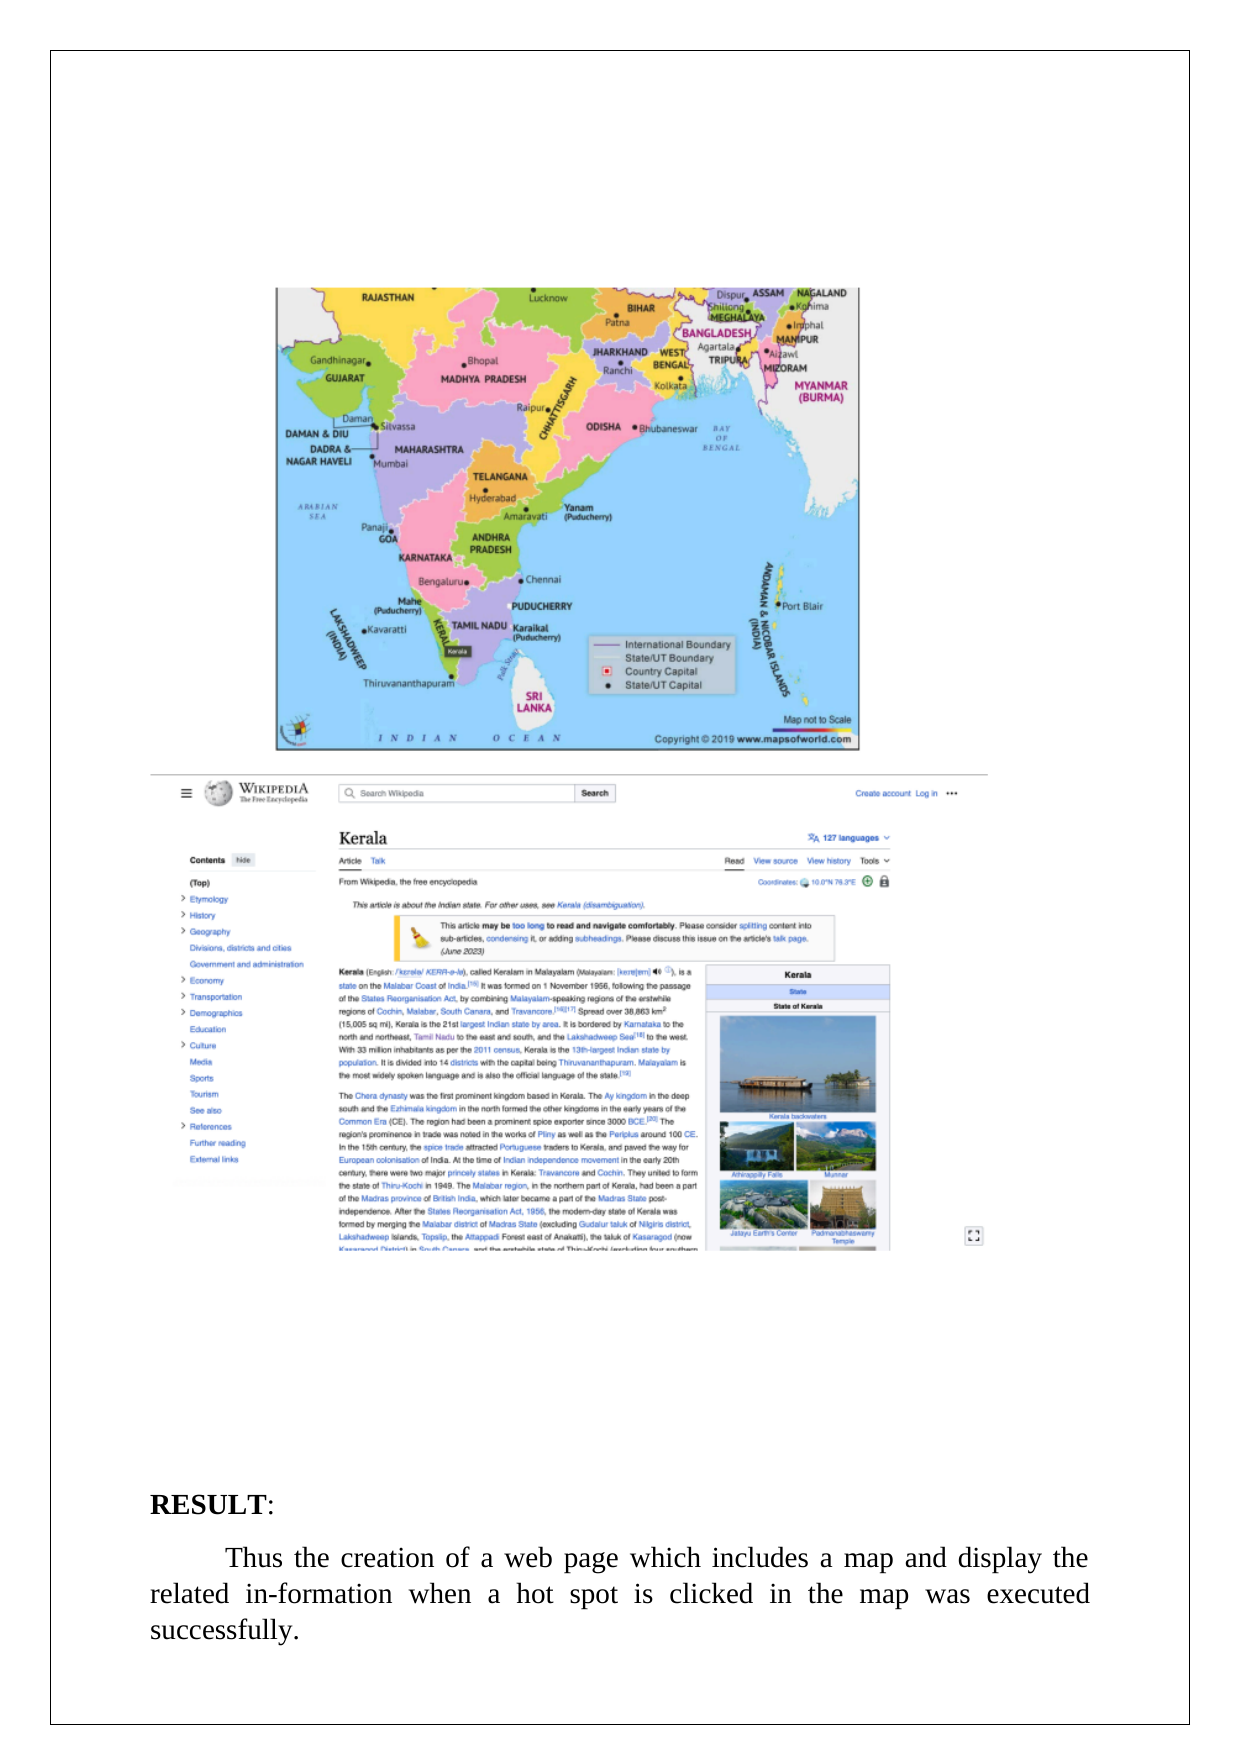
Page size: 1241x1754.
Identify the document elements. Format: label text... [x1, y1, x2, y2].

text RESULT: [150, 1487, 1161, 1521]
picture [137, 268, 1009, 1262]
text Thus the creation of a web page which includes a map and display the related in-formation when a hot spot is clicked in the map was executed successfully. [150, 1540, 1090, 1646]
